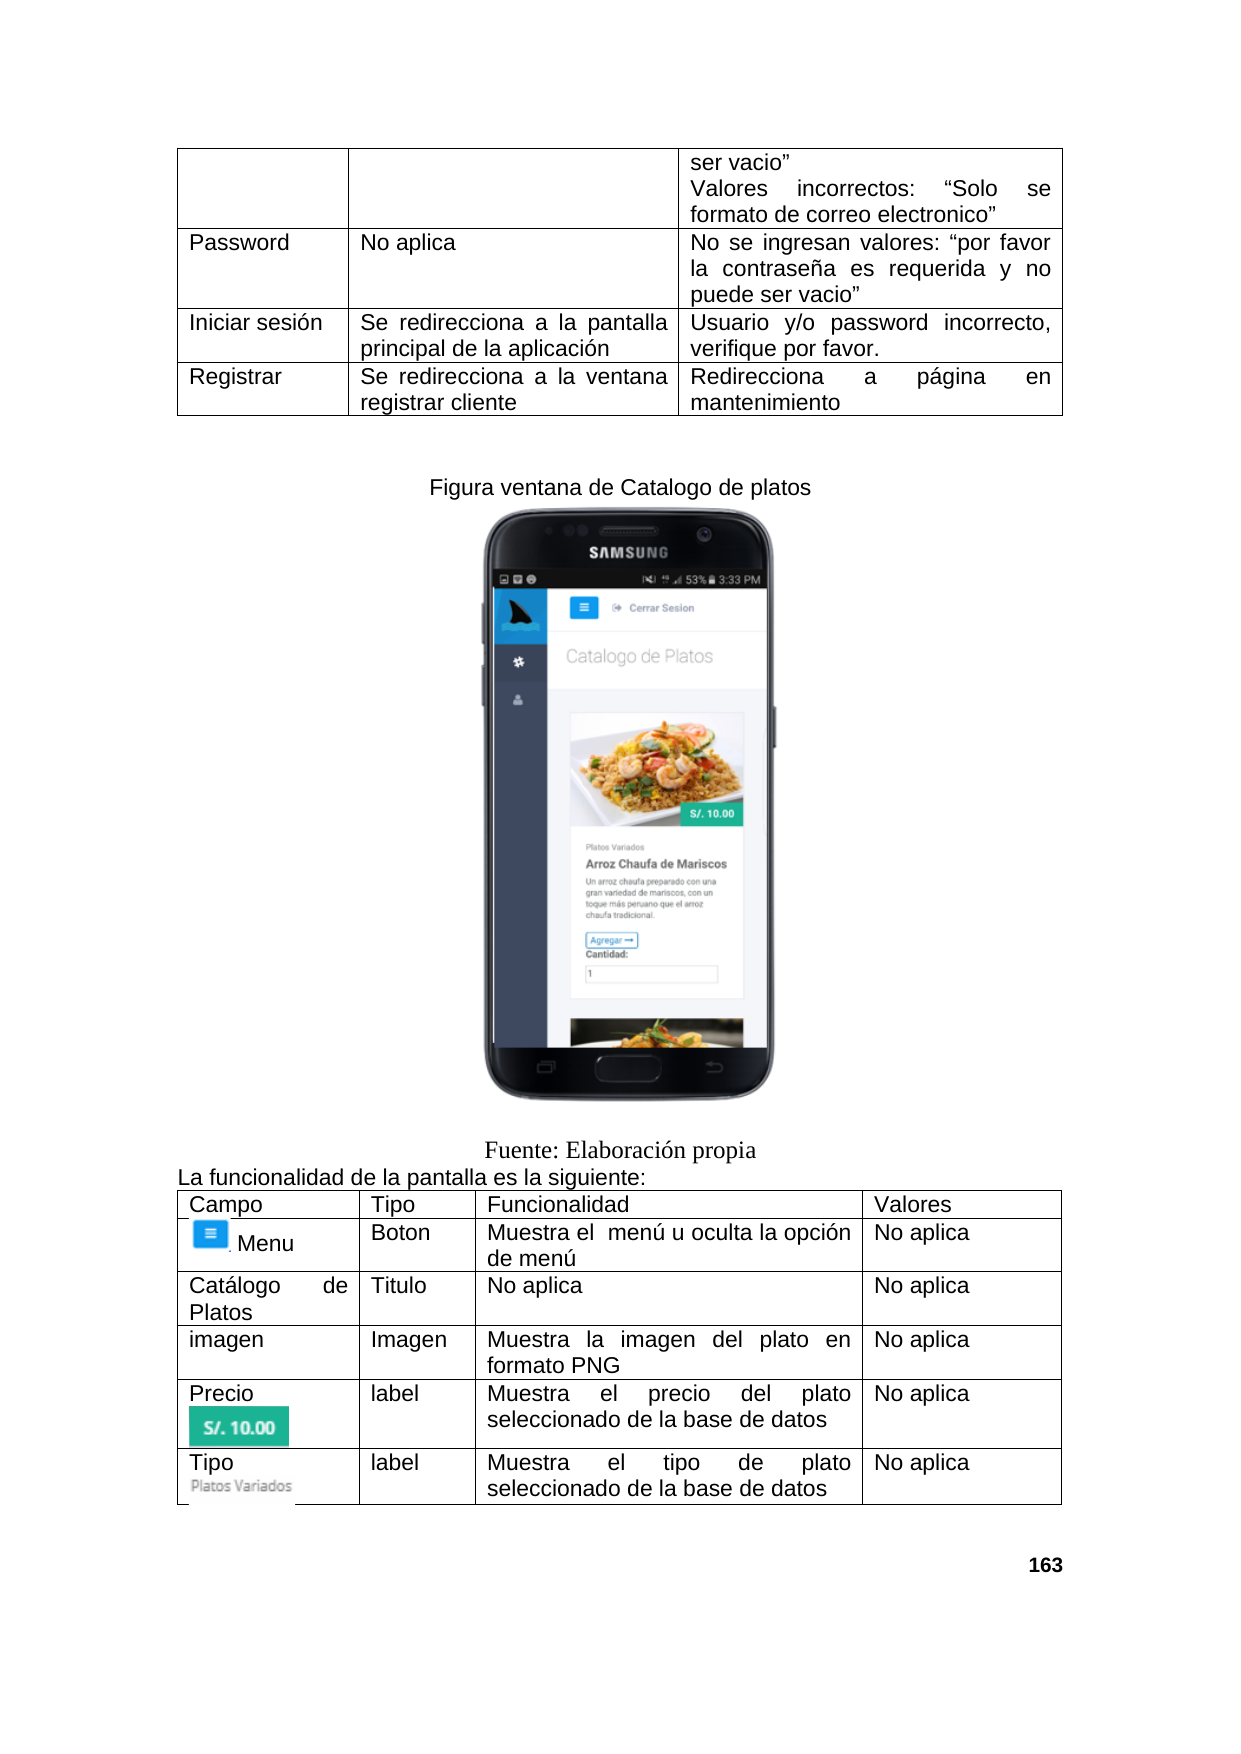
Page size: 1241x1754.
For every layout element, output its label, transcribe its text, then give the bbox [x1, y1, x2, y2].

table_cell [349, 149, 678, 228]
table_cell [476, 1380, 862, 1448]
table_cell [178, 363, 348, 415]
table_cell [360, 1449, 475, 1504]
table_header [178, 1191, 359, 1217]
picture [188, 1218, 231, 1252]
picture [188, 1406, 289, 1448]
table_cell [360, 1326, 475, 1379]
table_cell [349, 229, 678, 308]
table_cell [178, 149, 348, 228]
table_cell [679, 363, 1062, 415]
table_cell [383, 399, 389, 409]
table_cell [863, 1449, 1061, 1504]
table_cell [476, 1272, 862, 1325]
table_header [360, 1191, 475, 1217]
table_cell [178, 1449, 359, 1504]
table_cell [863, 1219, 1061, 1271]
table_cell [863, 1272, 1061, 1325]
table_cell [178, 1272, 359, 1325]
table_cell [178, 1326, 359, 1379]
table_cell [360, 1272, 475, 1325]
picture [453, 500, 787, 1109]
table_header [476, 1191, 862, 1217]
text Figura ventana de Catalogo de platos [177, 474, 1063, 500]
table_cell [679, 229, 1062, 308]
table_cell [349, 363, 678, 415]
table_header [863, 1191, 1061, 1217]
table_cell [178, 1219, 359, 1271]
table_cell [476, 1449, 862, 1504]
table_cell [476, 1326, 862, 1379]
text Fuente: Elaboración propia [177, 1135, 1063, 1164]
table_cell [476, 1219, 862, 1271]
text La funcionalidad de la pantalla es la siguiente: [177, 1164, 1063, 1190]
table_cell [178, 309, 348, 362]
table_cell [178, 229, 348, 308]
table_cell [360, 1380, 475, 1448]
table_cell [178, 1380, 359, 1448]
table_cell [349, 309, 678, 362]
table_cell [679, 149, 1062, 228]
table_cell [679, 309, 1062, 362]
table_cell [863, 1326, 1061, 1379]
picture [188, 1475, 296, 1505]
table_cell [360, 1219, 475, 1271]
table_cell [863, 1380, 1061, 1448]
